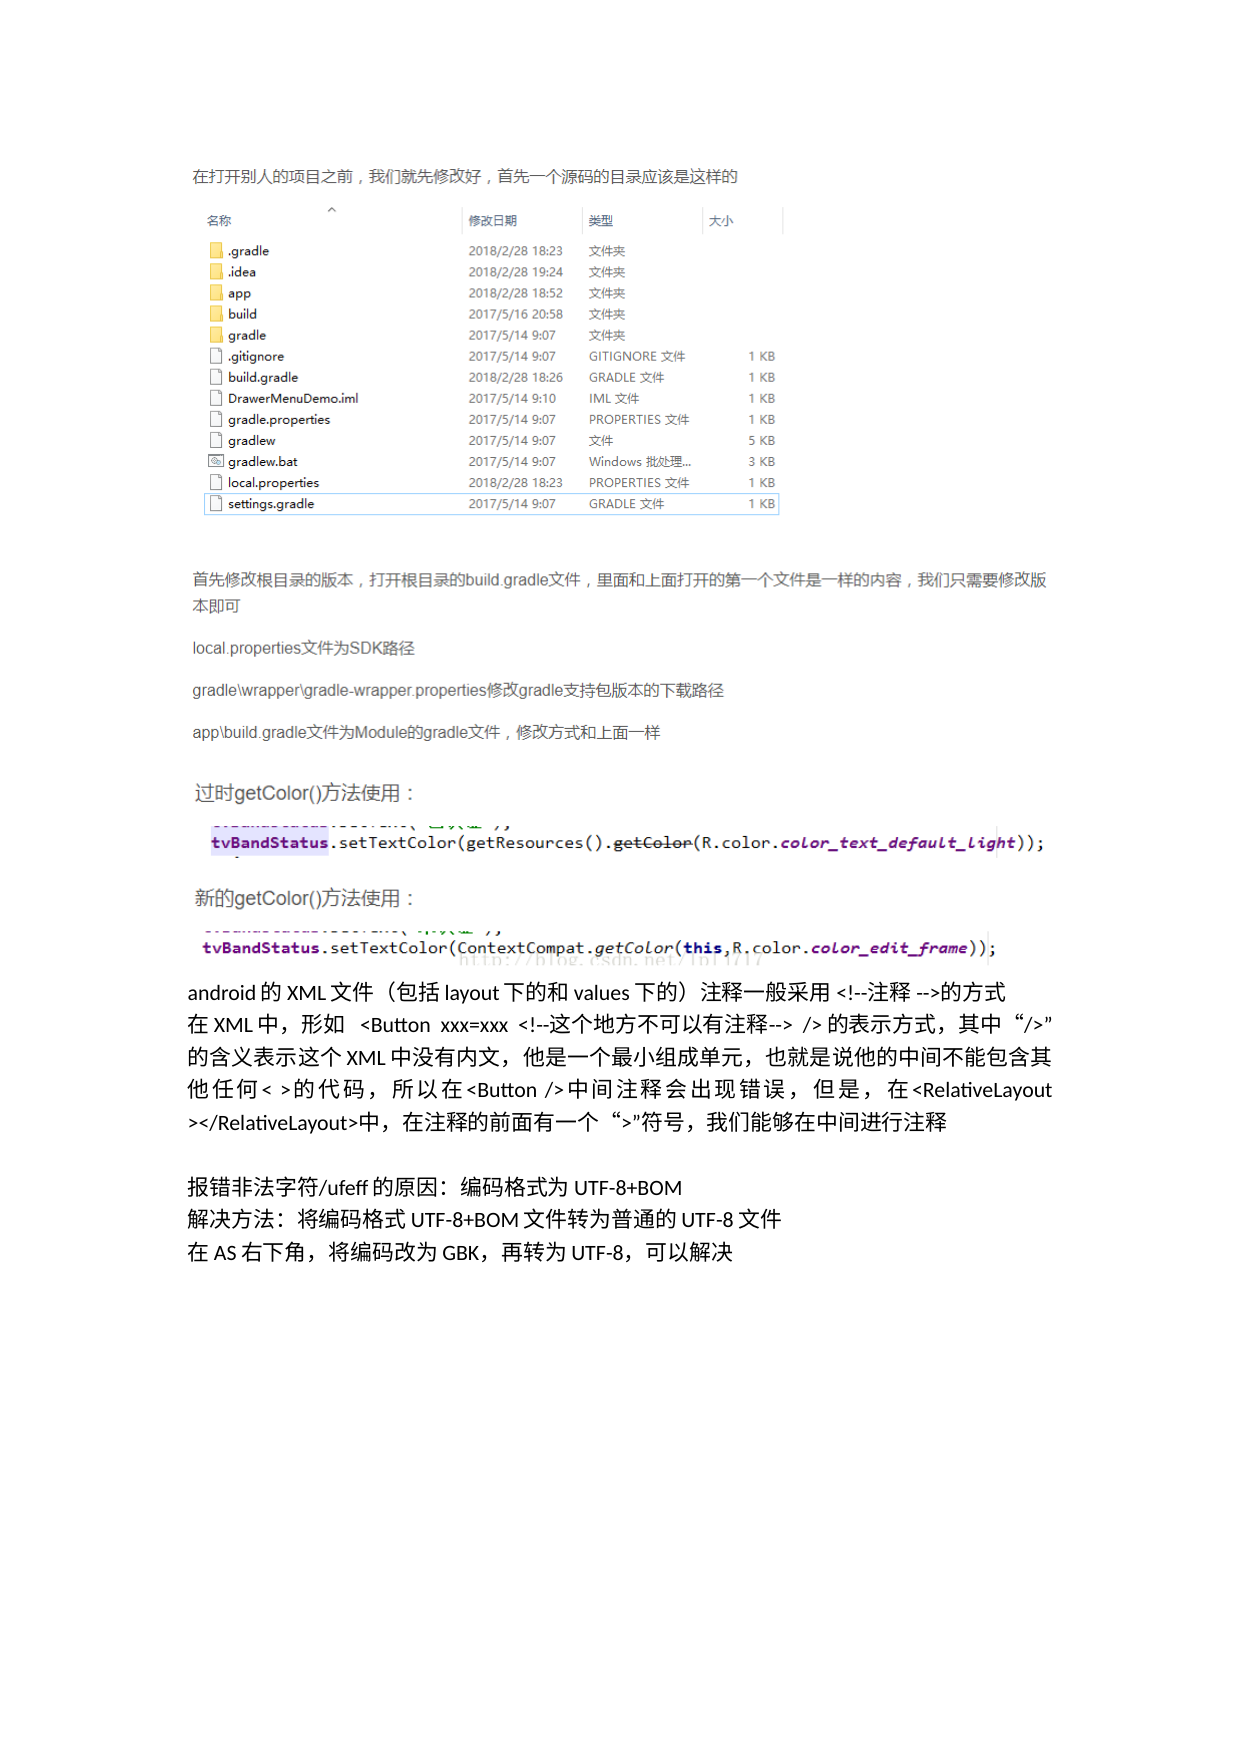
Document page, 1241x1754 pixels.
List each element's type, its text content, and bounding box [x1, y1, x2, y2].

text 报错非法字符/ufeff的原因：编码格式为UTF-8+BOM [187, 1169, 1053, 1202]
picture [187, 162, 1052, 754]
text 在XML中，形如 <Button xxx=xxx <!--这个地方不可以有注释--> /> 的表示方式，其中“/>”的含义表示这个XML中没有内文，他是一个最小组成单元，也就是说他的中间不能包含其他任何< >的代码，所以在<Button />中间注释会出现错误，但是，在<RelativeLayout ></RelativeLayout>中，在注释的前面有一个“>”符号，我们能够在中间进行注释 [187, 1007, 1053, 1137]
text android的XML文件（包括layout下的和values下的）注释一般采用 <!--注释 -->的方式 [187, 974, 1053, 1007]
picture [187, 779, 1053, 973]
text 在AS右下角，将编码改为GBK，再转为UTF-8，可以解决 [187, 1234, 1053, 1267]
text 解决方法：将编码格式UTF-8+BOM文件转为普通的UTF-8文件 [187, 1202, 1053, 1234]
